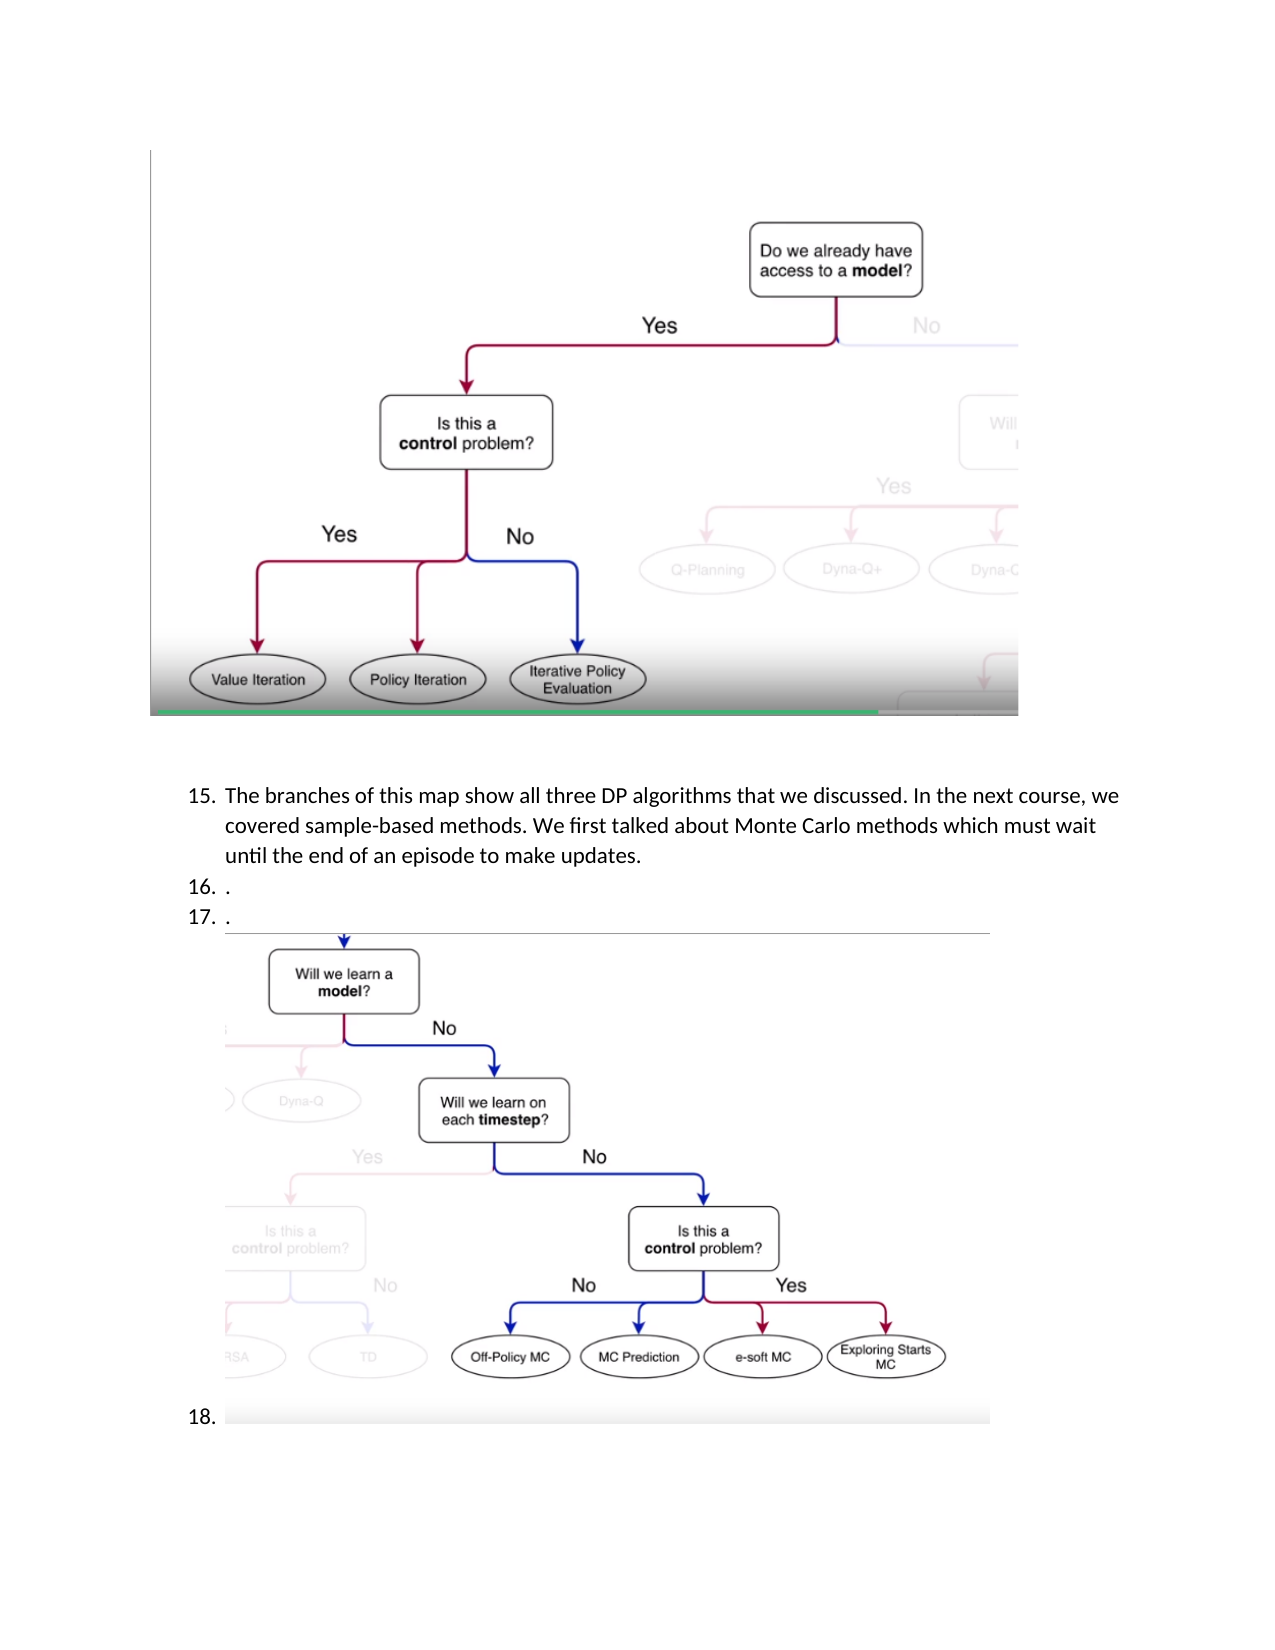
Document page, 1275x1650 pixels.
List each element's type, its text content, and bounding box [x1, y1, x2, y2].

list . [187, 902, 1125, 930]
list The branches of this map show all three DP algorithms that we discussed. In the next course, we covered sample-based methods. We first talked about Monte Carlo methods which must wait until the end of an episode to make updates. [187, 781, 1125, 869]
picture [150, 150, 1019, 716]
list . [187, 872, 1125, 900]
picture [225, 932, 990, 1424]
